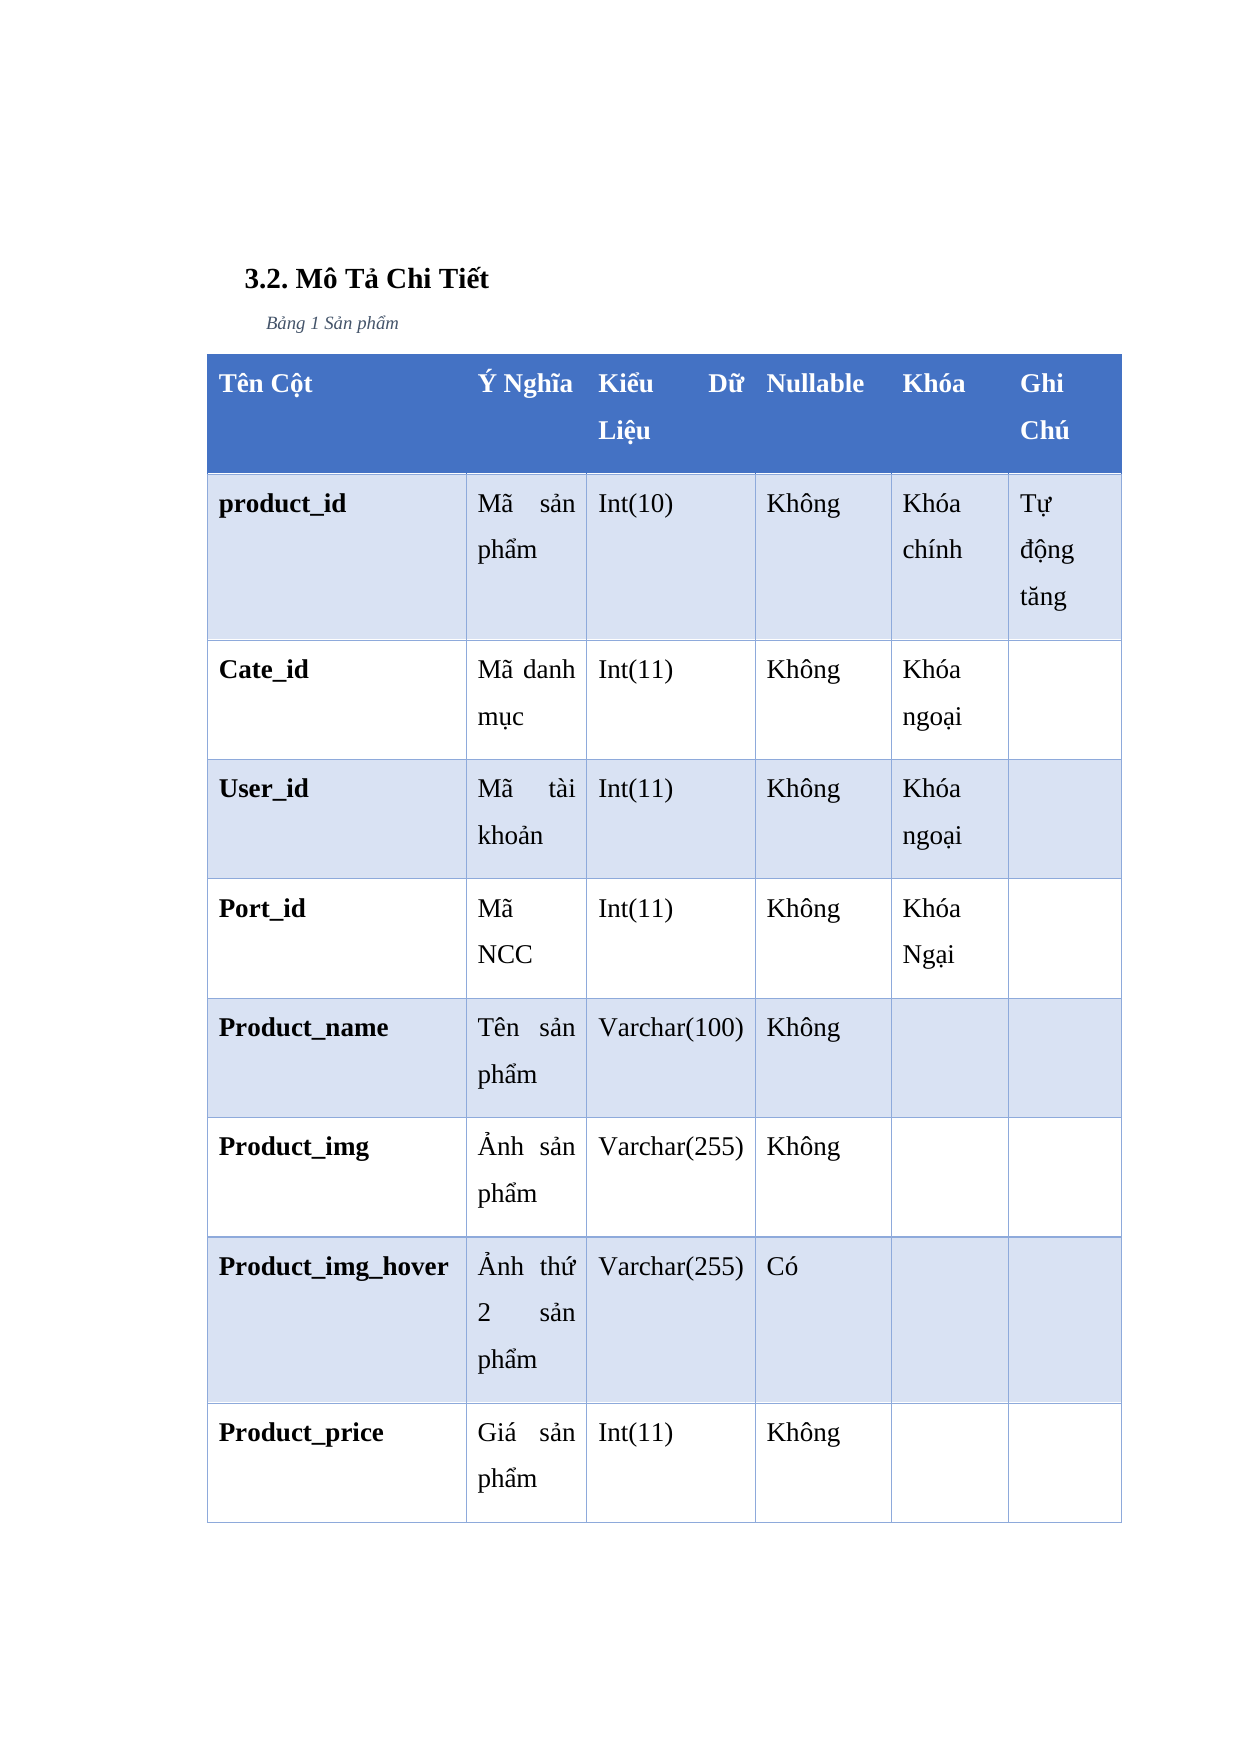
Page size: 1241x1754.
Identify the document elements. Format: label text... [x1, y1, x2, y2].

table_header Kiểu Dữ Liệu [587, 355, 755, 473]
table_cell [1009, 1404, 1121, 1522]
table_cell Port_id [208, 879, 466, 998]
table_cell [892, 999, 1008, 1117]
table_cell Mã NCC [467, 879, 586, 998]
table_cell Tên sản phẩm [467, 999, 586, 1117]
table_cell [892, 1118, 1008, 1236]
table_cell Ảnh thứ 2 sản phẩm [467, 1238, 586, 1402]
table_cell [1009, 999, 1121, 1117]
table_cell [1009, 1118, 1121, 1236]
table_cell [892, 1404, 1008, 1522]
table_cell Int(11) [587, 760, 755, 878]
table_cell Product_price [208, 1404, 466, 1522]
table_cell Giá sản phẩm [467, 1404, 586, 1522]
table_cell Int(11) [587, 641, 755, 759]
table_cell Khóa ngoại [892, 641, 1008, 759]
table_cell Có [756, 1238, 891, 1402]
table_cell [1009, 1238, 1121, 1402]
table_header Nullable [756, 355, 891, 473]
table_cell Không [756, 879, 891, 998]
table_cell Không [756, 641, 891, 759]
table_header Ý Nghĩa [467, 355, 586, 473]
table_cell User_id [208, 760, 466, 878]
table_cell Khóa ngoại [892, 760, 1008, 878]
table_cell Varchar(255) [587, 1238, 755, 1402]
table_cell product_id [208, 475, 466, 639]
table_cell [1009, 760, 1121, 878]
table_cell Int(11) [587, 879, 755, 998]
table_cell [1009, 879, 1121, 998]
table_cell Mã danh mục [467, 641, 586, 759]
table_cell Mã tài khoản [467, 760, 586, 878]
table_cell Không [756, 1118, 891, 1236]
table_cell Không [756, 475, 891, 639]
table_cell Product_img_hover [208, 1238, 466, 1402]
subtitle Mô Tả Chi Tiết [244, 261, 1122, 295]
table_cell Không [756, 999, 891, 1117]
table_cell Khóa chính [892, 475, 1008, 639]
table_cell Cate_id [208, 641, 466, 759]
table_cell Không [756, 760, 891, 878]
table_cell Varchar(100) [587, 999, 755, 1117]
table_cell Khóa Ngại [892, 879, 1008, 998]
table_cell Int(10) [587, 475, 755, 639]
table_header Khóa [892, 355, 1008, 473]
table_cell [892, 1238, 1008, 1402]
table_cell Product_name [208, 999, 466, 1117]
table_cell Mã sản phẩm [467, 475, 586, 639]
table_cell Không [756, 1404, 891, 1522]
table_cell Int(11) [587, 1404, 755, 1522]
table_header Ghi Chú [1009, 355, 1121, 473]
table_cell Ảnh sản phẩm [467, 1118, 586, 1236]
table_cell Varchar(255) [587, 1118, 755, 1236]
table_cell Tự động tăng [1009, 475, 1121, 639]
table_cell [1009, 641, 1121, 759]
table_header Tên Cột [208, 355, 466, 473]
table_cell Product_img [208, 1118, 466, 1236]
